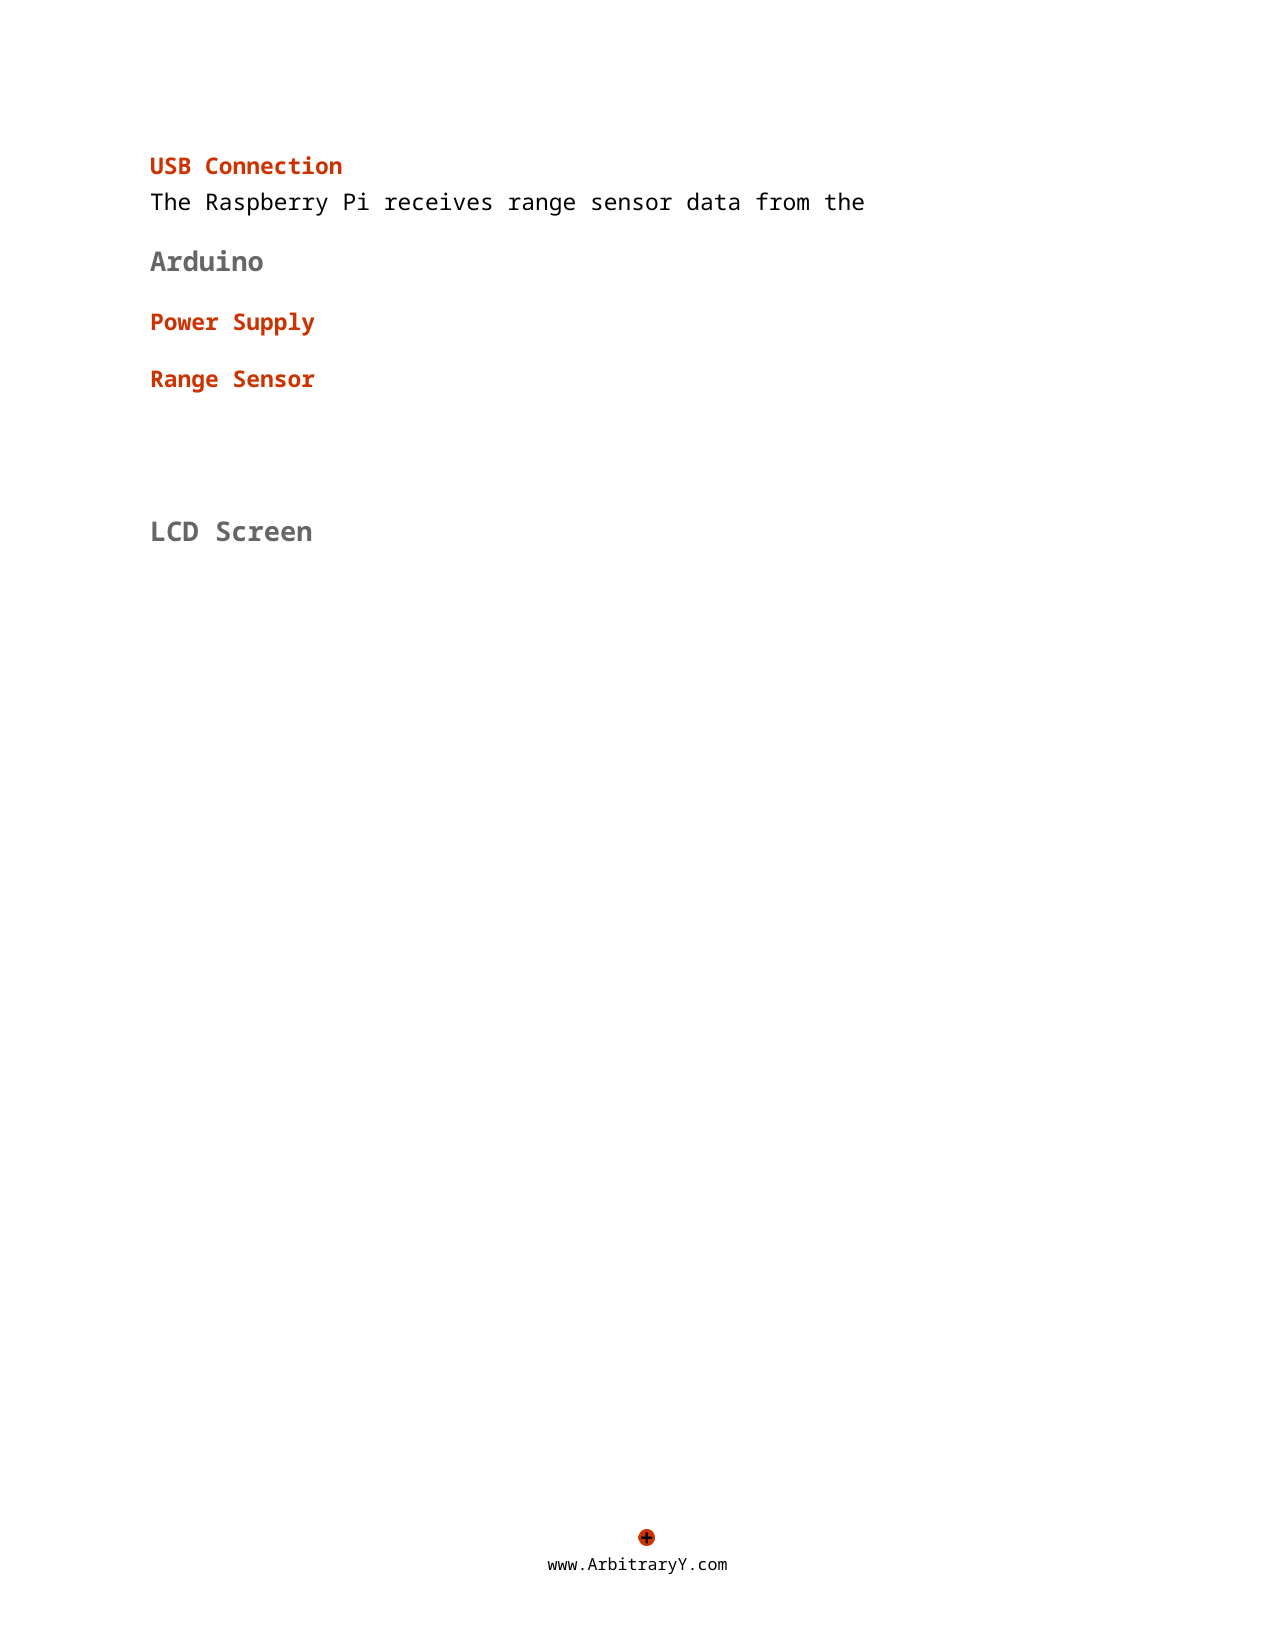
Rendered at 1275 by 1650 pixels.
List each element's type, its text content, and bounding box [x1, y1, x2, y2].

subtitle LCD Screen [150, 512, 1125, 549]
subtitle USB Connection [150, 150, 1125, 181]
text The Raspberry Pi receives range sensor data from the [150, 186, 1125, 217]
picture [638, 1529, 655, 1546]
subtitle Power Supply [150, 306, 1125, 337]
subtitle Range Sensor [150, 363, 1125, 394]
subtitle Arduino [150, 243, 1125, 279]
